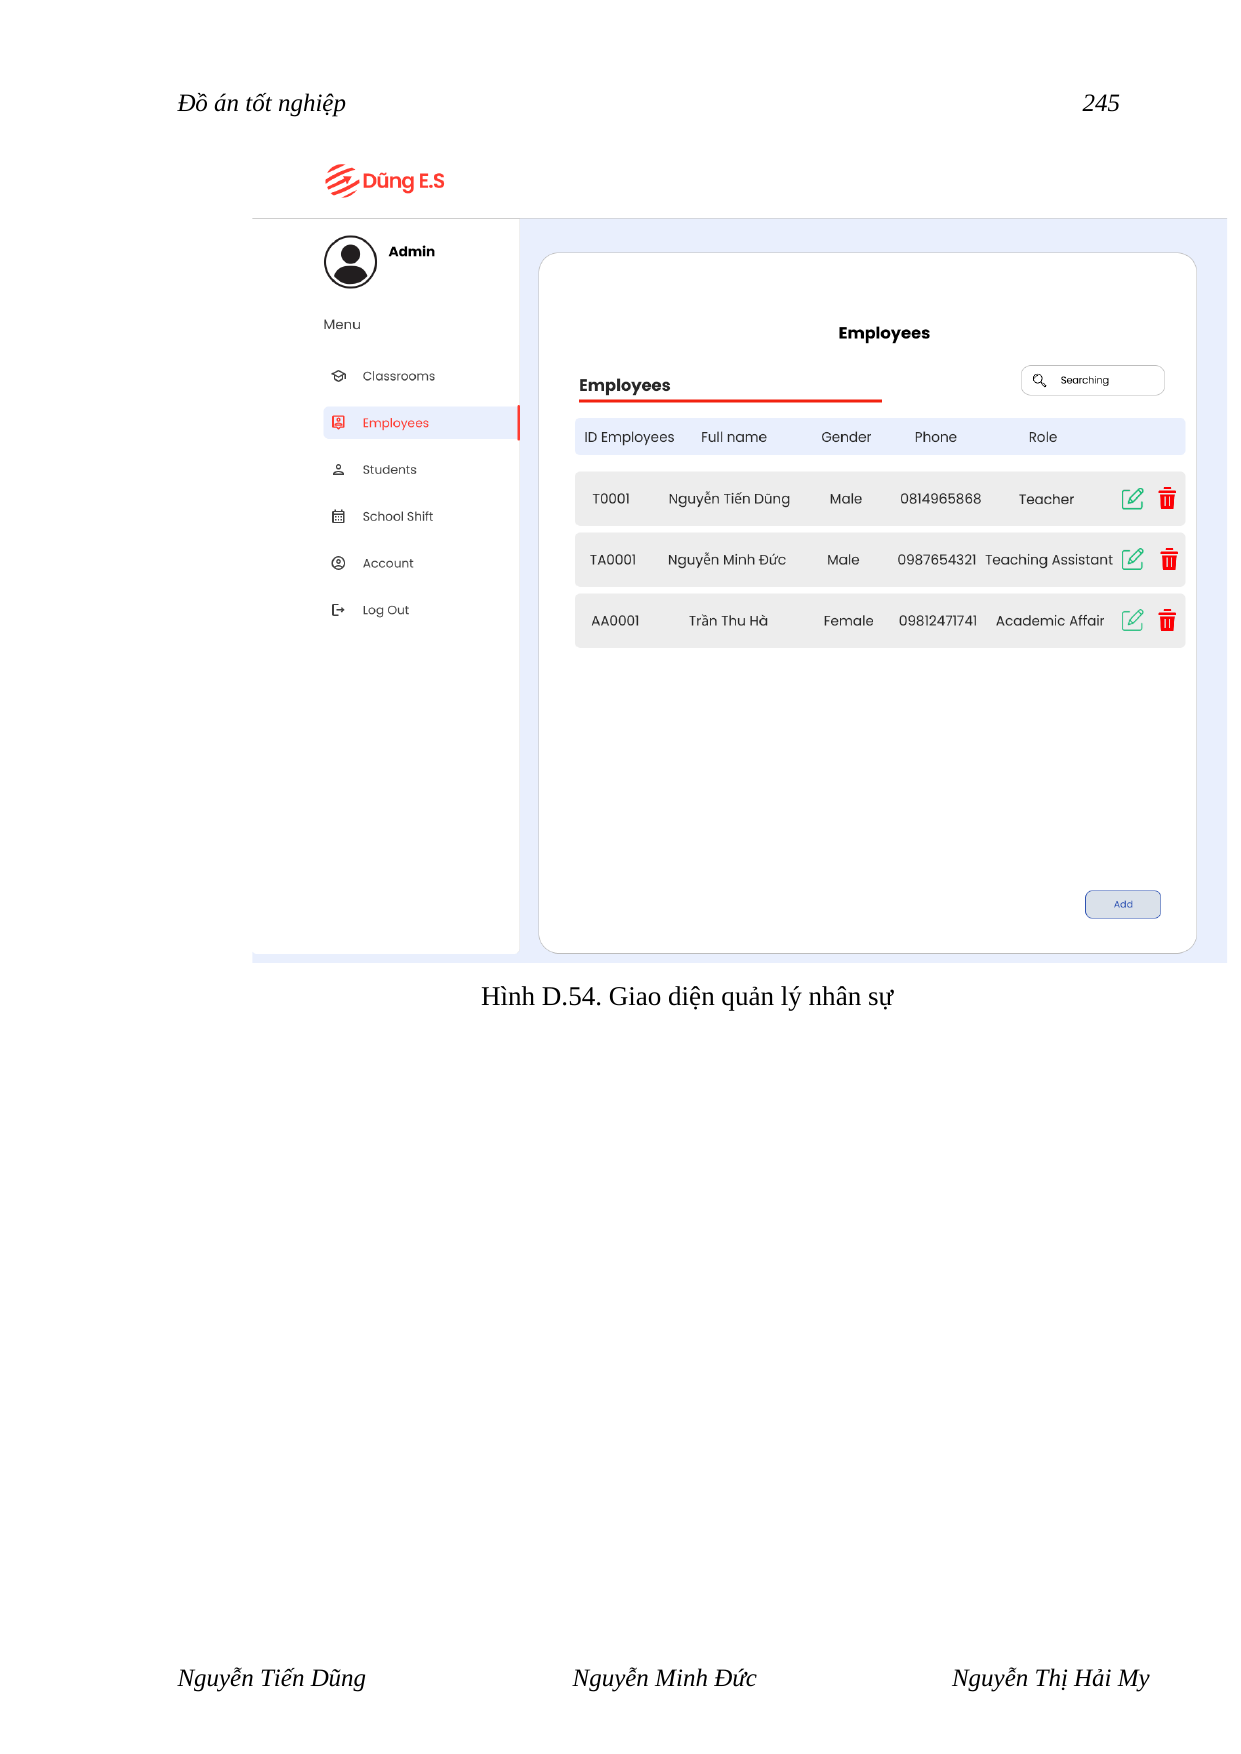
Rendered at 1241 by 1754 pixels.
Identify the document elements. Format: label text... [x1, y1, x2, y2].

text Hình D.54. Giao diện quản lý nhân sự [252, 980, 1122, 1011]
picture [252, 143, 1228, 963]
